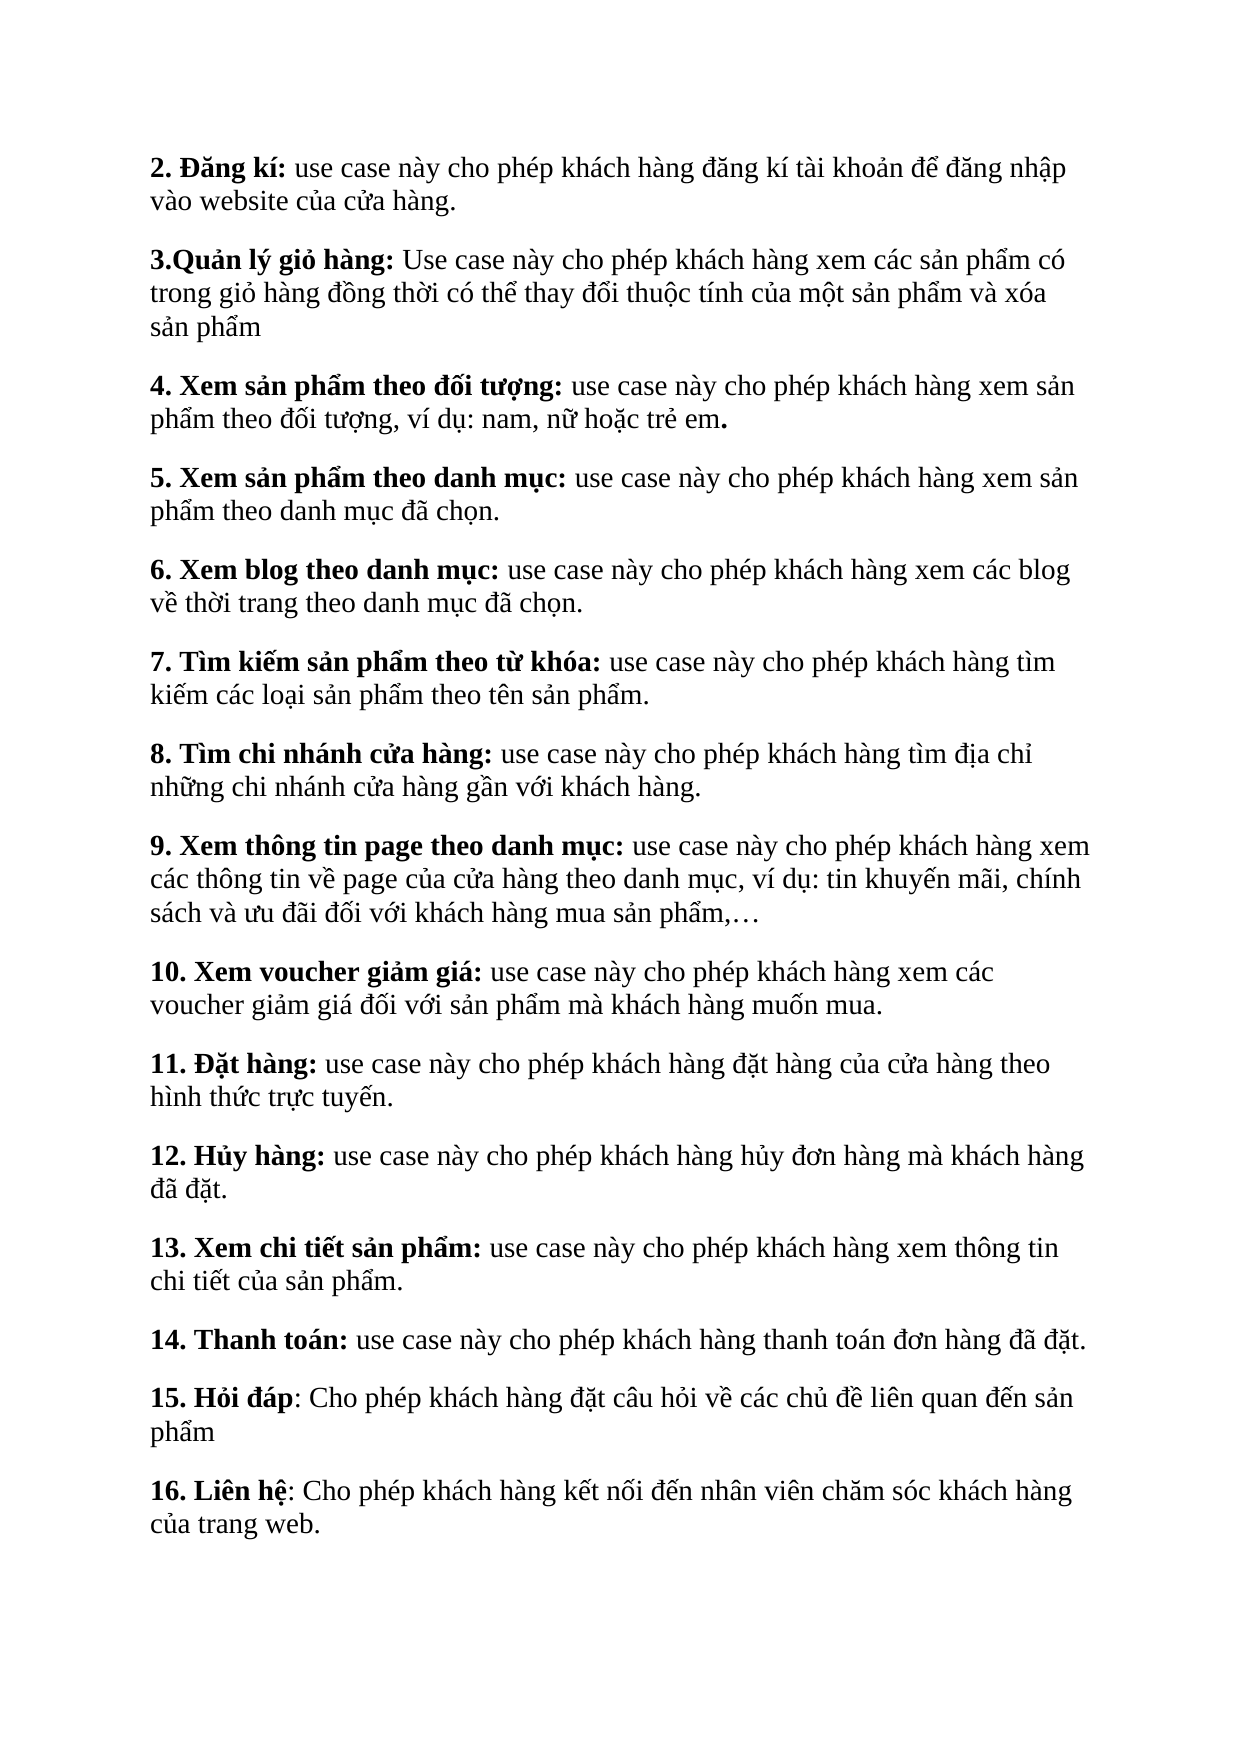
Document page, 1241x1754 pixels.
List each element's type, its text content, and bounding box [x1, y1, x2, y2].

text 15. Hỏi đáp: Cho phép khách hàng đặt câu hỏi về các chủ đề liên quan đến sản phẩm [150, 1381, 1090, 1448]
text 9. Xem thông tin page theo danh mục: use case này cho phép khách hàng xem các thông tin về page của cửa hàng theo danh mục, ví dụ: tin khuyến mãi, chính sách và ưu đãi đối với khách hàng mua sản phẩm,… [150, 828, 1090, 929]
text 6. Xem blog theo danh mục: use case này cho phép khách hàng xem các blog về thời trang theo danh mục đã chọn. [150, 552, 1090, 619]
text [150, 1473, 1090, 1540]
text 11. Đặt hàng: use case này cho phép khách hàng đặt hàng của cửa hàng theo hình thức trực tuyến. [150, 1046, 1090, 1113]
text 12. Hủy hàng: use case này cho phép khách hàng hủy đơn hàng mà khách hàng đã đặt. [150, 1138, 1090, 1205]
text 8. Tìm chi nhánh cửa hàng: use case này cho phép khách hàng tìm địa chỉ những chi nhánh cửa hàng gần với khách hàng. [150, 736, 1090, 803]
text 14. Thanh toán: use case này cho phép khách hàng thanh toán đơn hàng đã đặt. [150, 1322, 1090, 1356]
text 13. Xem chi tiết sản phẩm: use case này cho phép khách hàng xem thông tin chi tiết của sản phẩm. [150, 1230, 1090, 1297]
text 5. Xem sản phẩm theo danh mục: use case này cho phép khách hàng xem sản phẩm theo danh mục đã chọn. [150, 460, 1090, 527]
text 10. Xem voucher giảm giá: use case này cho phép khách hàng xem các voucher giảm giá đối với sản phẩm mà khách hàng muốn mua. [150, 954, 1090, 1021]
text 2. Đăng kí: use case này cho phép khách hàng đăng kí tài khoản để đăng nhập vào website của cửa hàng. [150, 150, 1090, 217]
text 3.Quản lý giỏ hàng: Use case này cho phép khách hàng xem các sản phẩm có trong giỏ hàng đồng thời có thể thay đổi thuộc tính của một sản phẩm và xóa sản phẩm [150, 242, 1090, 343]
text 7. Tìm kiếm sản phẩm theo từ khóa: use case này cho phép khách hàng tìm kiếm các loại sản phẩm theo tên sản phẩm. [150, 644, 1090, 711]
text 4. Xem sản phẩm theo đối tượng: use case này cho phép khách hàng xem sản phẩm theo đối tượng, ví dụ: nam, nữ hoặc trẻ em. [150, 368, 1090, 435]
